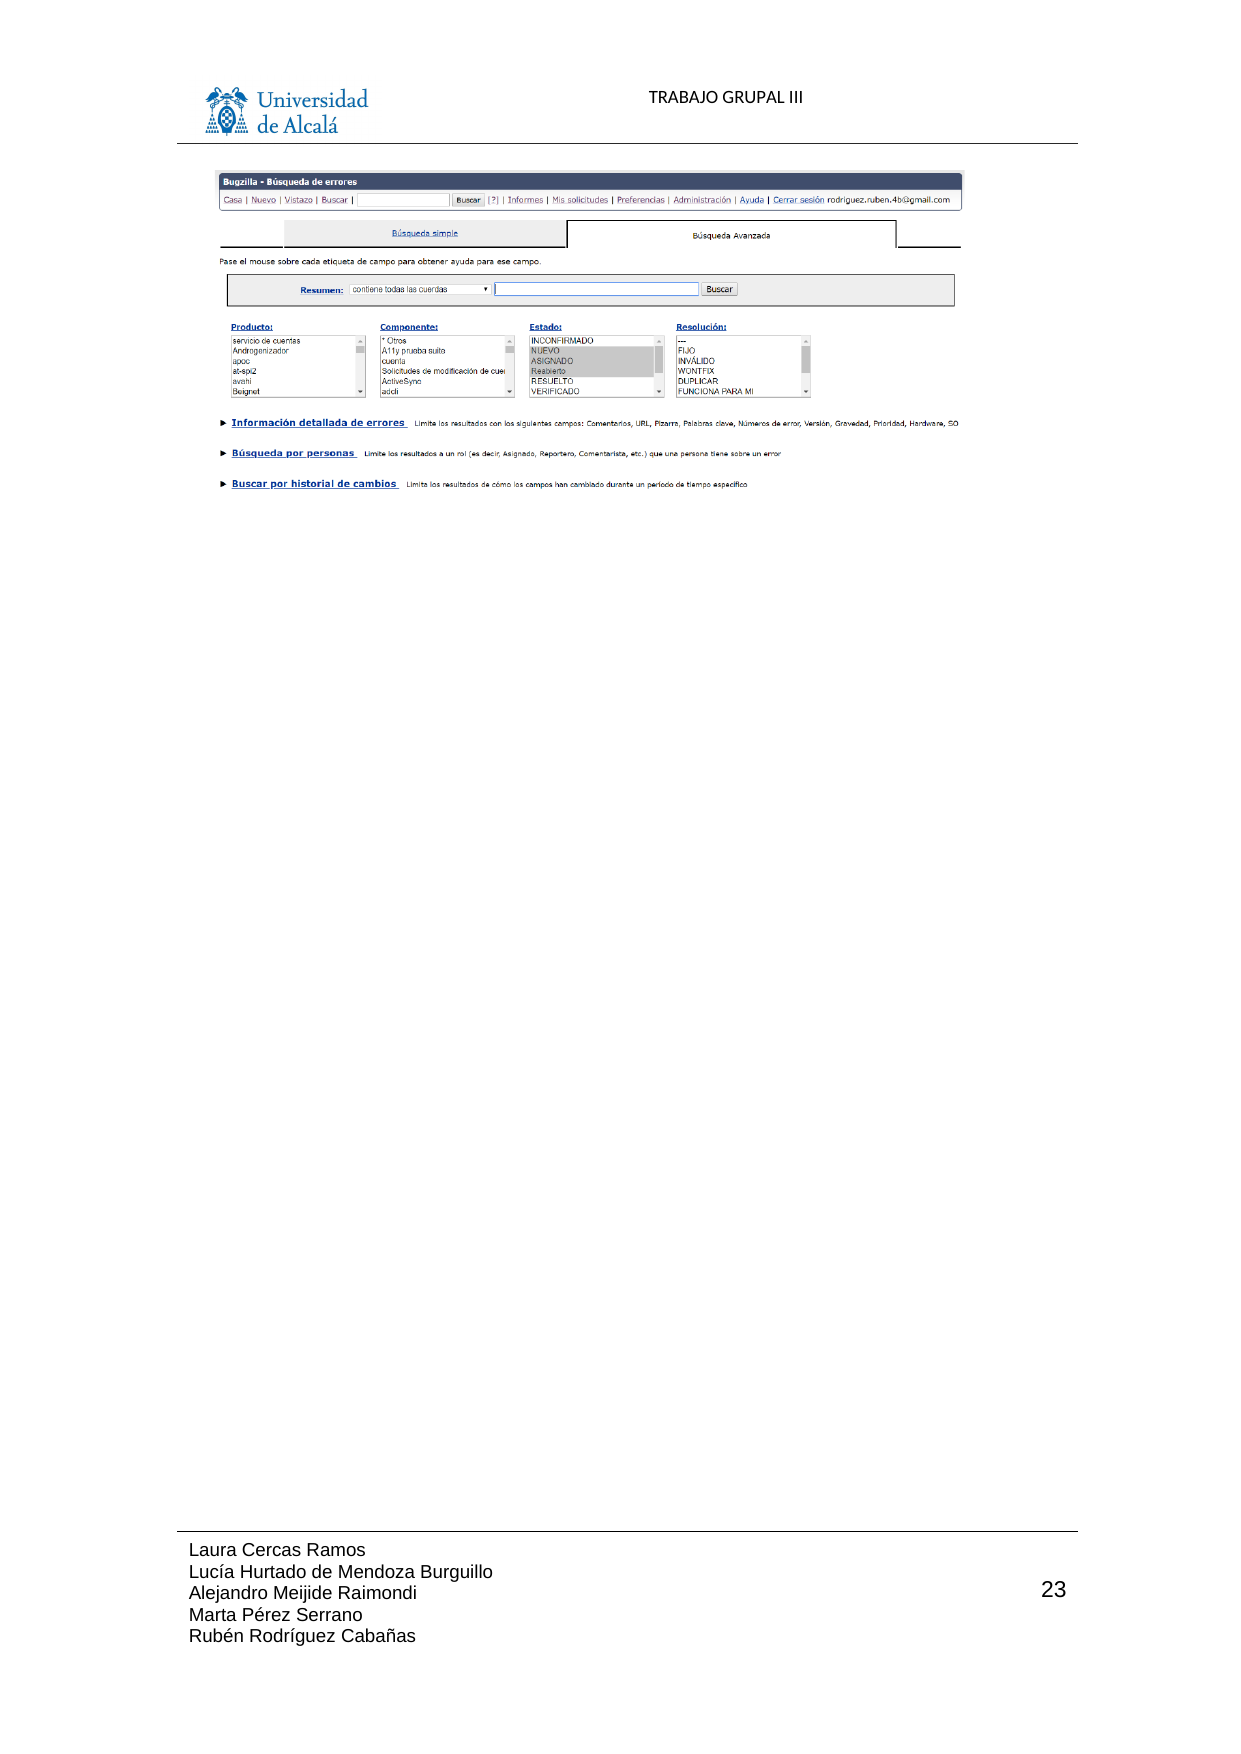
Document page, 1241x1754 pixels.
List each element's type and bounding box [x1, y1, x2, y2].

picture [188, 75, 383, 143]
picture [214, 170, 965, 506]
